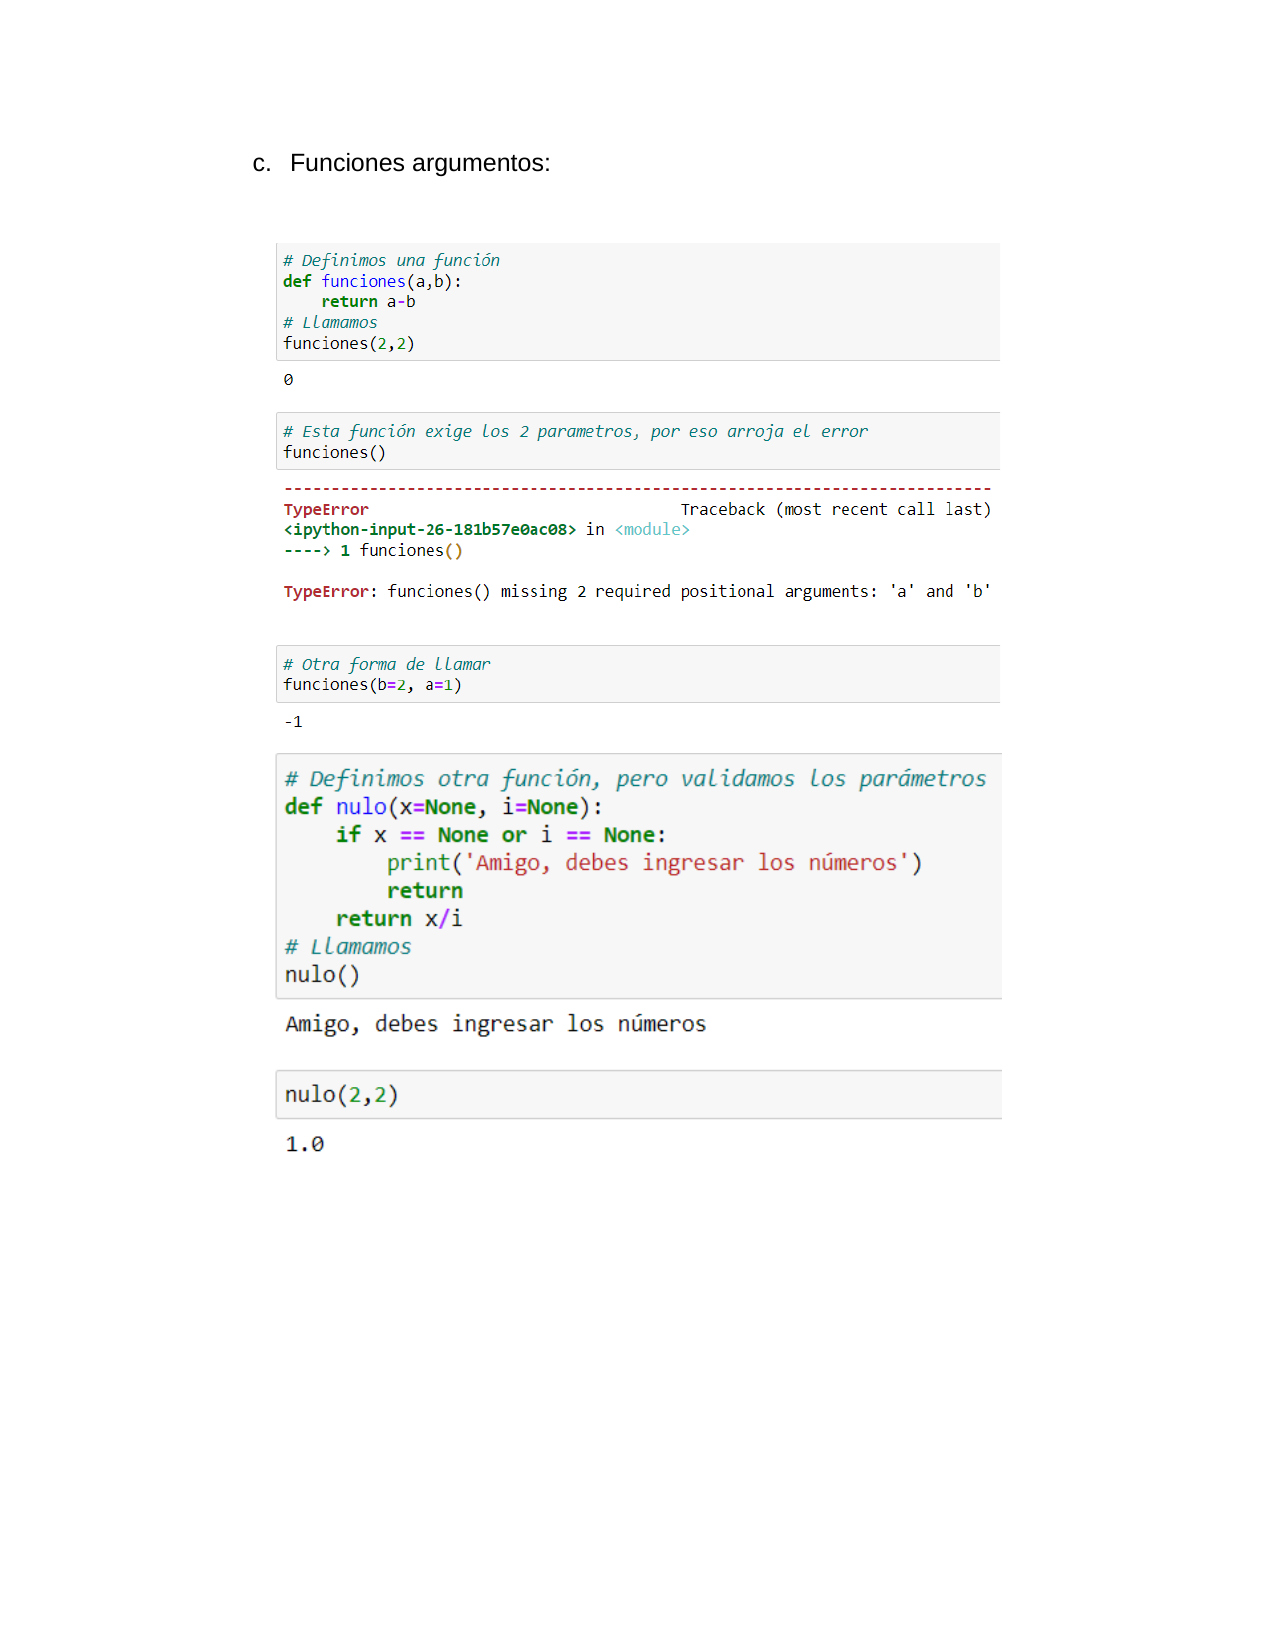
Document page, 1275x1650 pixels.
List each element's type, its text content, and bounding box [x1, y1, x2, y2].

list Funciones argumentos: [252, 148, 1098, 176]
picture [275, 243, 1001, 735]
picture [273, 753, 1002, 1162]
